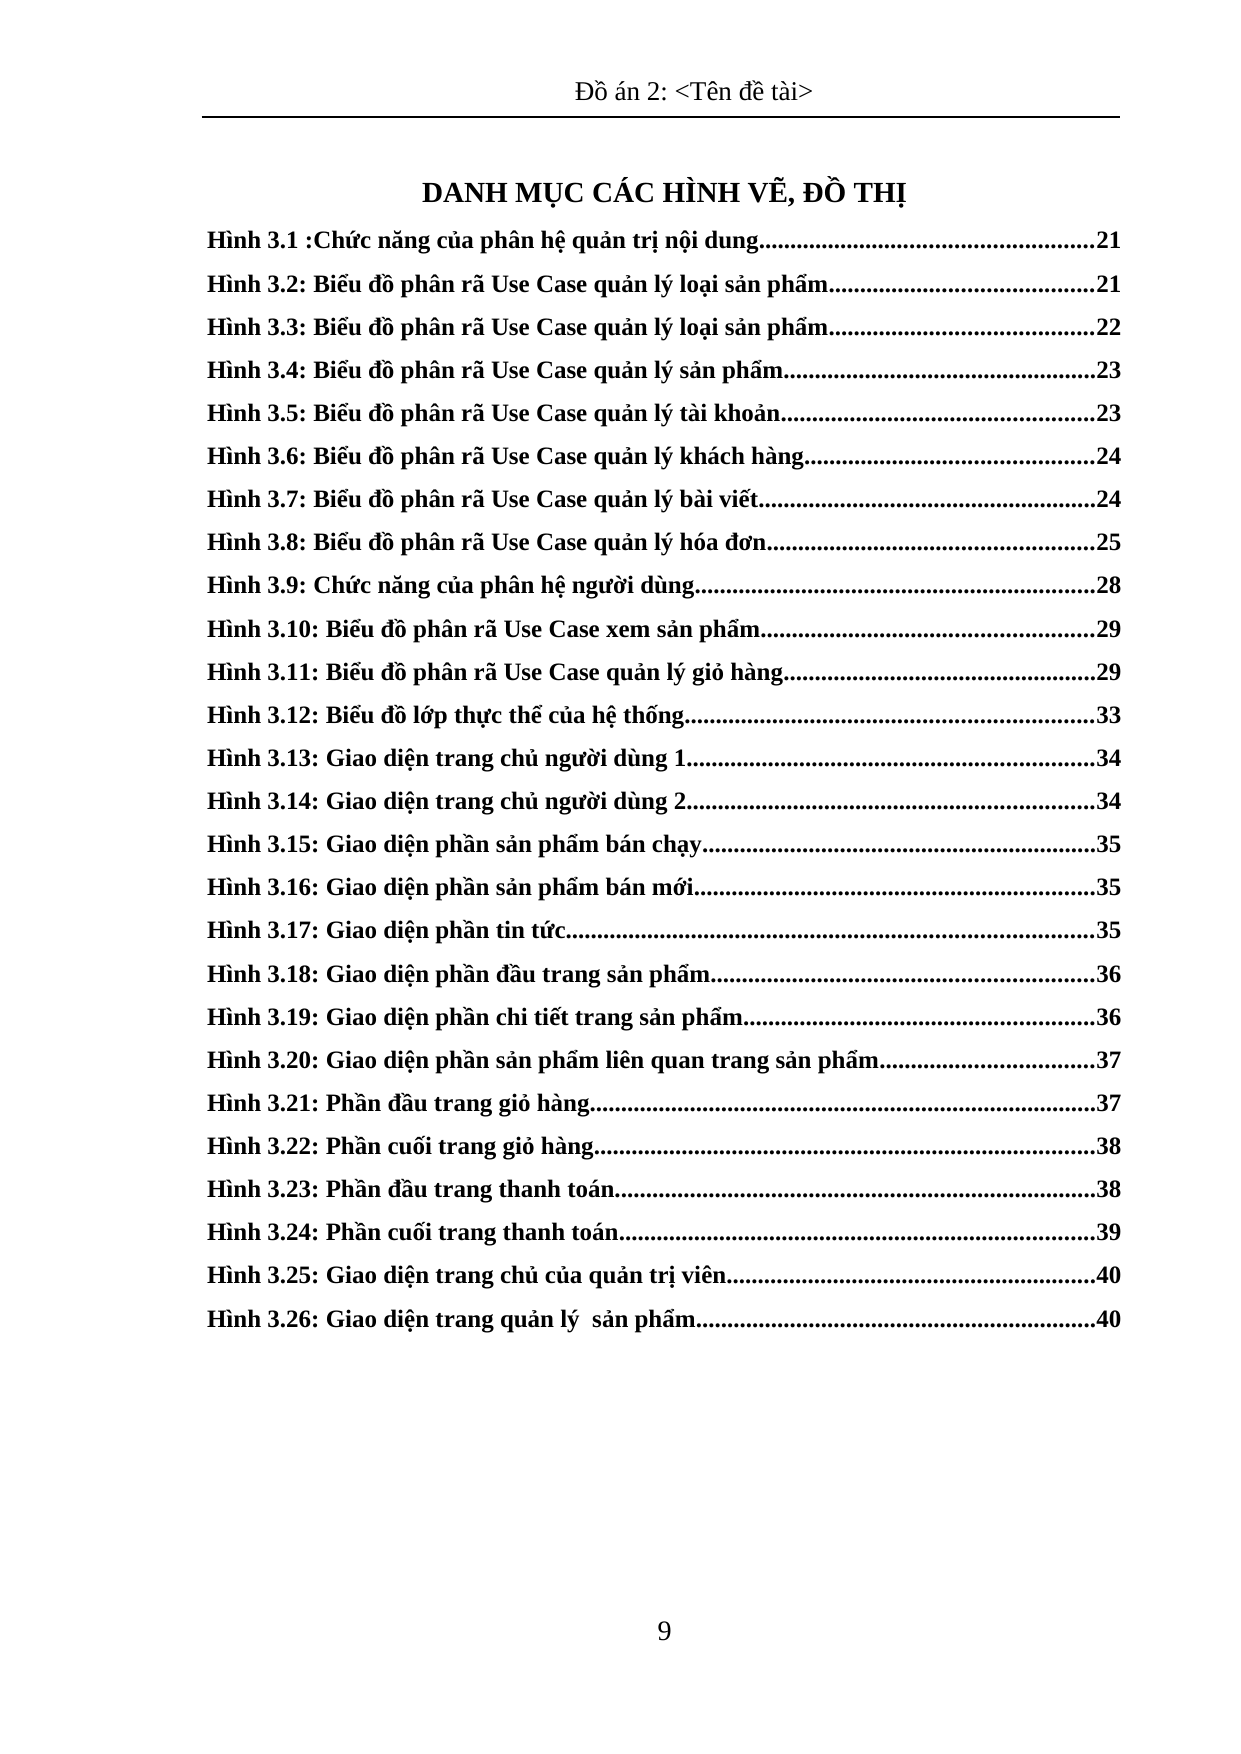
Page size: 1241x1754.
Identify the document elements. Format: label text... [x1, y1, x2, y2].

text Hình 3.7: Biểu đồ phân rã Use Case quản lý bài viết 24 [207, 484, 1122, 513]
text Hình 3.14: Giao diện trang chủ người dùng 2 34 [207, 786, 1122, 815]
text Hình 3.8: Biểu đồ phân rã Use Case quản lý hóa đơn 25 [207, 527, 1122, 556]
text Hình 3.23: Phần đầu trang thanh toán. 38 [207, 1174, 1122, 1203]
text Hình 3.22: Phần cuối trang giỏ hàng 38 [207, 1131, 1122, 1160]
text Hình 3.25: Giao diện trang chủ của quản trị viên 40 [207, 1261, 1122, 1289]
text DANH MỤC CÁC HÌNH VẼ, ĐỒ THỊ [207, 175, 1122, 209]
text Hình 3.11: Biểu đồ phân rã Use Case quản lý giỏ hàng 29 [207, 657, 1122, 686]
text Hình 3.5: Biểu đồ phân rã Use Case quản lý tài khoản 23 [207, 398, 1122, 427]
text Hình 3.2: Biểu đồ phân rã Use Case quản lý loại sản phẩm 21 [207, 269, 1122, 297]
text Hình 3.19: Giao diện phần chi tiết trang sản phẩm 36 [207, 1002, 1122, 1031]
text Hình 3.16: Giao diện phần sản phẩm bán mới 35 [207, 872, 1122, 901]
text Hình 3.17: Giao diện phần tin tức 35 [207, 916, 1122, 944]
text Hình 3.18: Giao diện phần đầu trang sản phẩm 36 [207, 959, 1122, 987]
text Hình 3.4: Biểu đồ phân rã Use Case quản lý sản phẩm 23 [207, 355, 1122, 384]
text Hình 3.1 :Chức năng của phân hệ quản trị nội dung 21 [207, 226, 1122, 254]
text Hình 3.6: Biểu đồ phân rã Use Case quản lý khách hàng 24 [207, 441, 1122, 470]
text Hình 3.13: Giao diện trang chủ người dùng 1 34 [207, 743, 1122, 772]
text Hình 3.20: Giao diện phần sản phẩm liên quan trang sản phẩm 37 [207, 1045, 1122, 1074]
text Hình 3.26: Giao diện trang quản lý sản phẩm 40 [207, 1304, 1122, 1332]
text Hình 3.21: Phần đầu trang giỏ hàng 37 [207, 1088, 1122, 1117]
text Hình 3.12: Biểu đồ lớp thực thể của hệ thống 33 [207, 700, 1122, 729]
text Hình 3.24: Phần cuối trang thanh toán 39 [207, 1217, 1122, 1246]
text Hình 3.15: Giao diện phần sản phẩm bán chạy 35 [207, 829, 1122, 858]
text Hình 3.9: Chức năng của phân hệ người dùng 28 [207, 571, 1122, 599]
text Hình 3.3: Biểu đồ phân rã Use Case quản lý loại sản phẩm 22 [207, 312, 1122, 341]
text Hình 3.10: Biểu đồ phân rã Use Case xem sản phẩm 29 [207, 614, 1122, 642]
